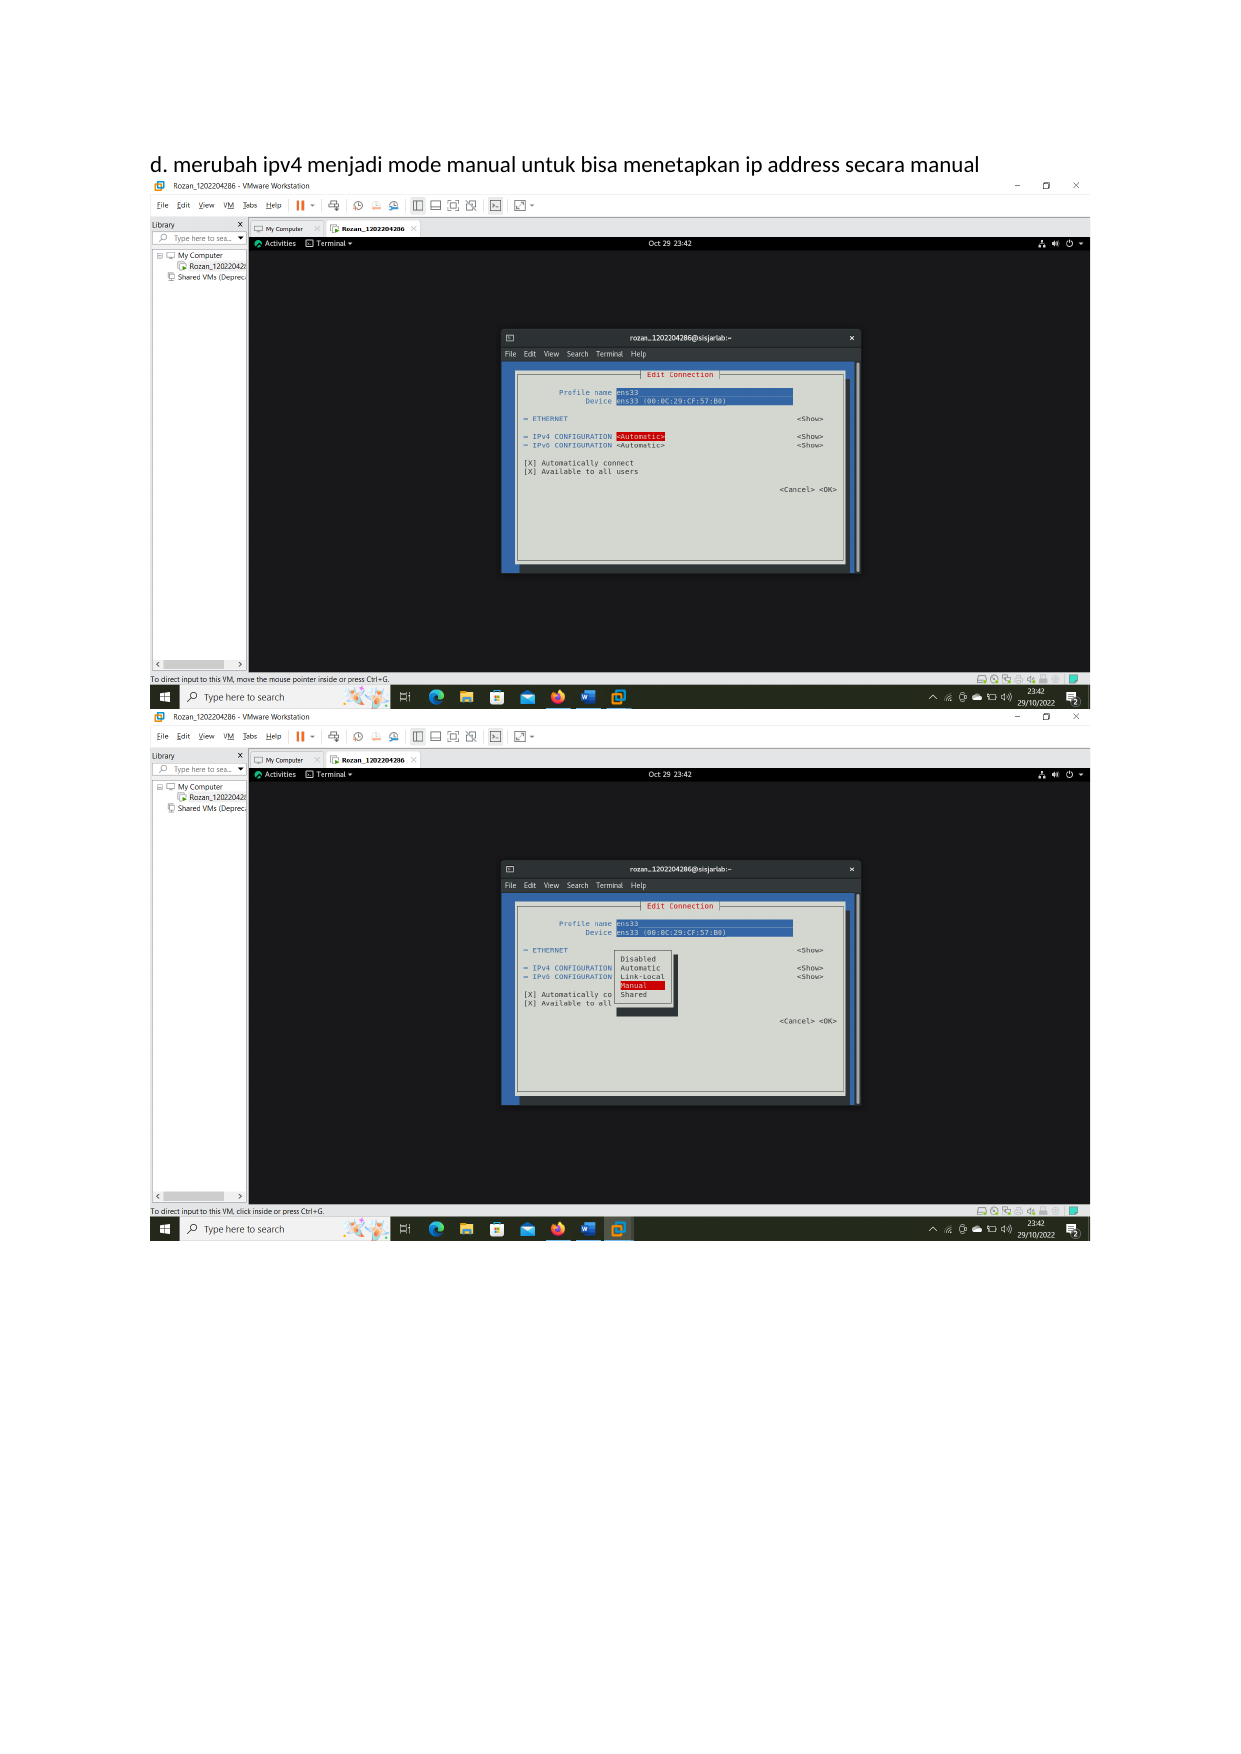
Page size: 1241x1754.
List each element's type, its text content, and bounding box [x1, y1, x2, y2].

picture [150, 180, 1091, 709]
picture [150, 711, 1091, 1241]
text d. merubah ipv4 menjadi mode manual untuk bisa menetapkan ip address secara manual [150, 150, 1090, 180]
